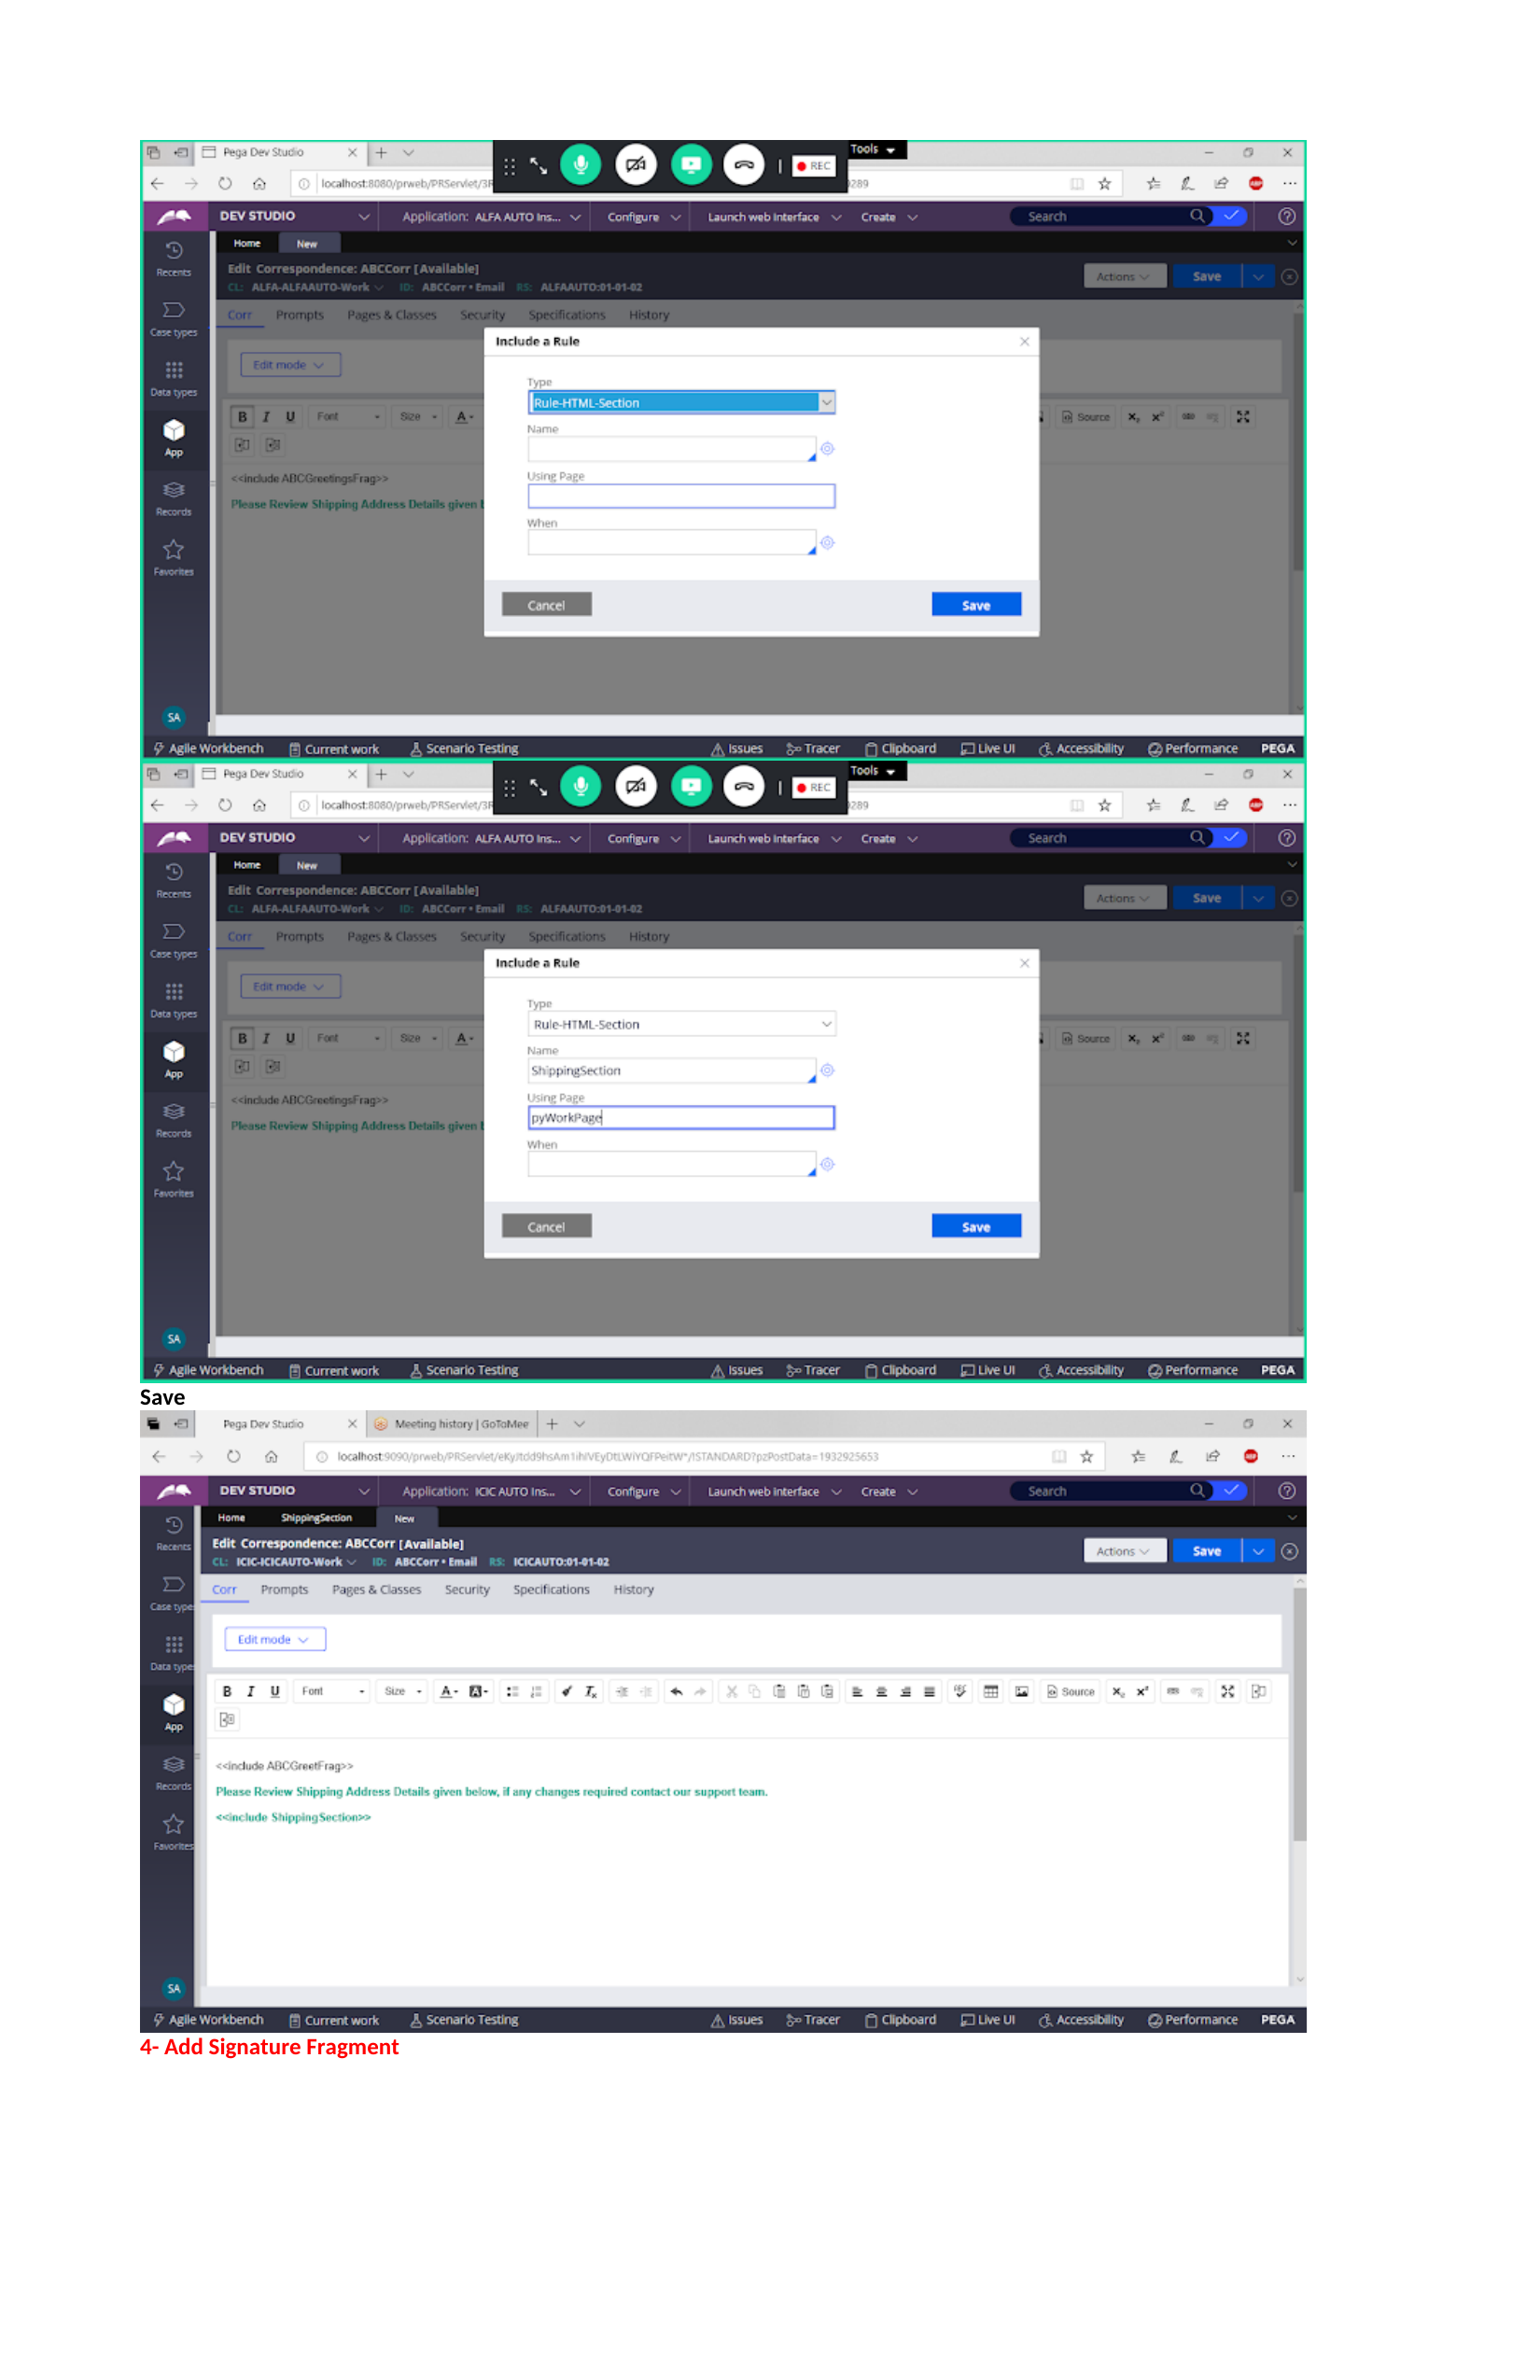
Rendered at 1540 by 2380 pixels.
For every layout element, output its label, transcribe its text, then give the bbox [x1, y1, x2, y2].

text 4- Add Signature Fragment [140, 2032, 1400, 2061]
picture [140, 1410, 1307, 2033]
text Save [140, 1382, 1400, 1411]
picture [140, 140, 1307, 1383]
